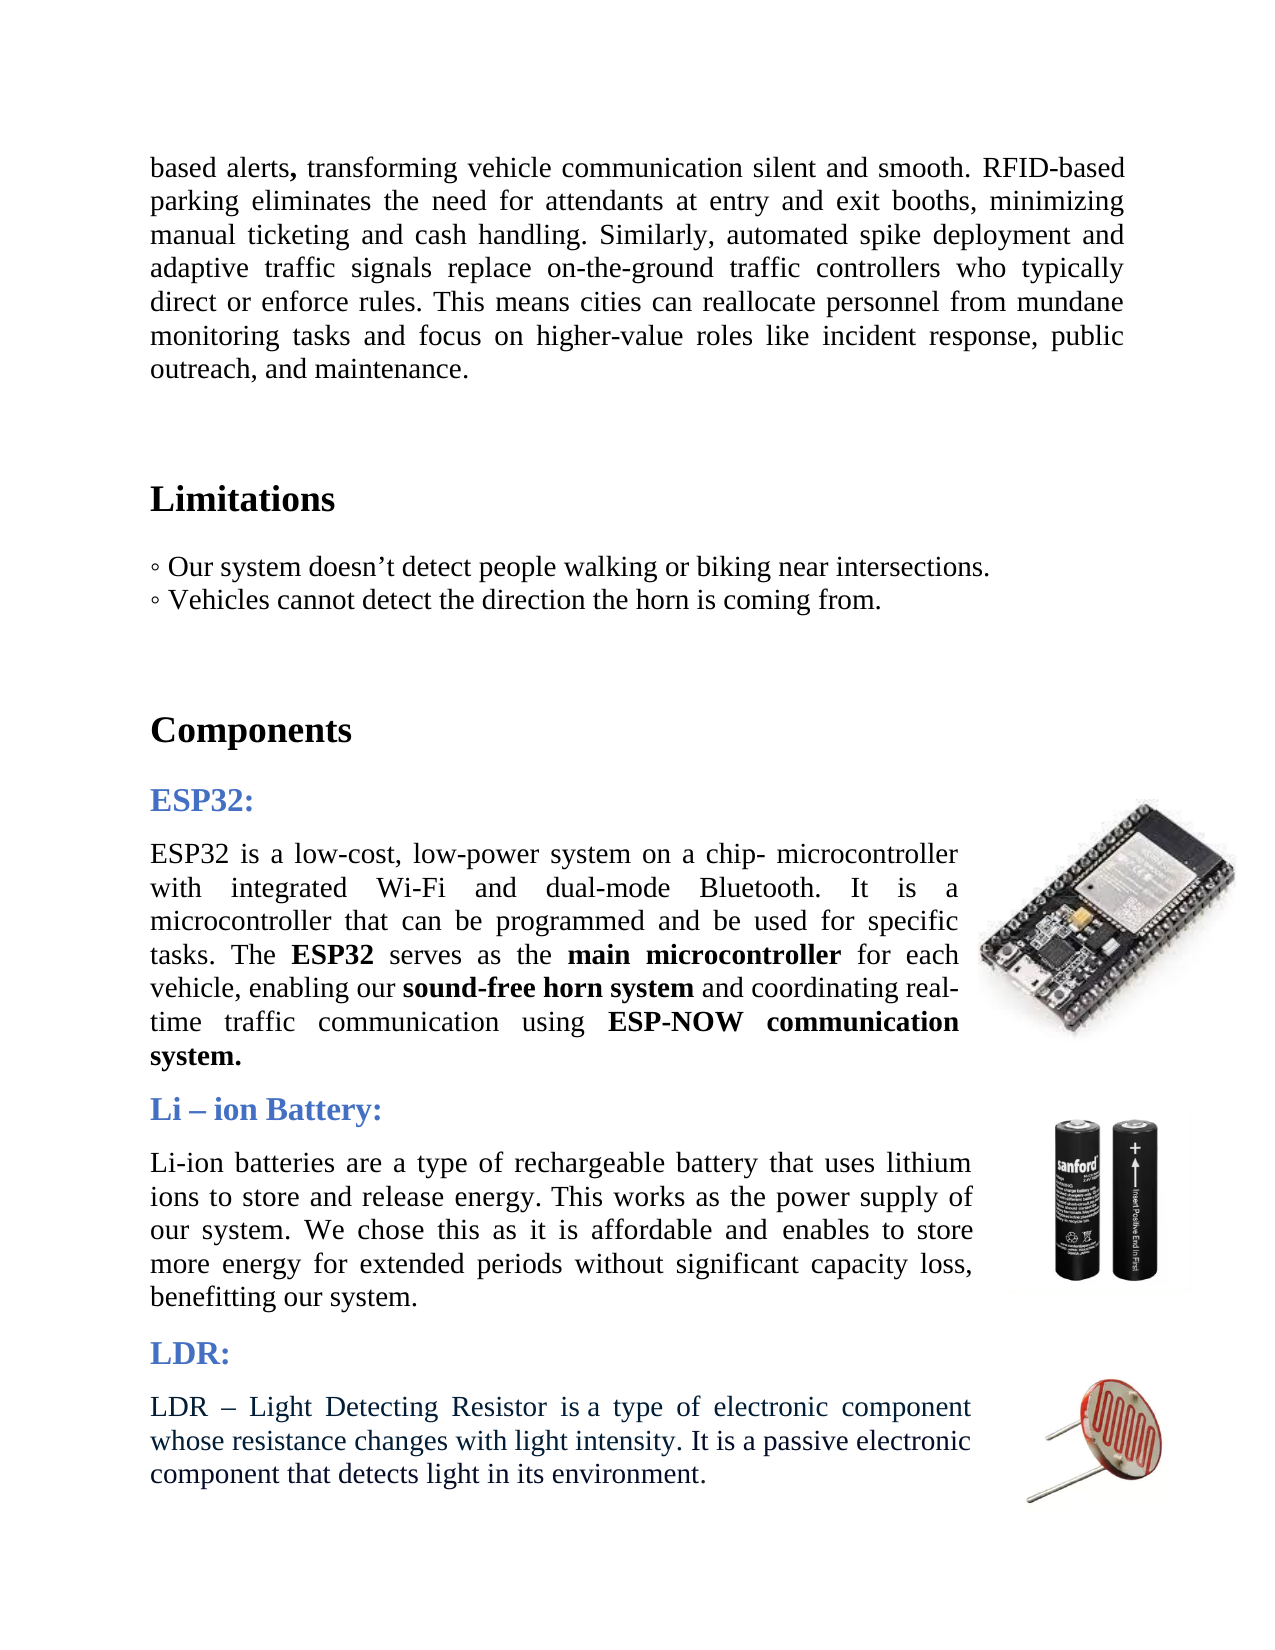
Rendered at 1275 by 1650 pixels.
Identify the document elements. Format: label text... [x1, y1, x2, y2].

text Components [150, 708, 1125, 751]
subtitle ESP32 is a low-cost, low-power system on a chip- microcontroller with integrated Wi-Fi and dual-mode Bluetooth. It is a microcontroller that can be programmed and be used for specific tasks. The ESP32 serves as the main microcontroller for each vehicle, enabling our sound-free horn system and coordinating real-time traffic communication using ESP-NOW communication system. [150, 836, 1125, 1071]
subtitle LDR – Light Detecting Resistor is a type of electronic component whose resistance changes with light intensity. It is a passive electronic component that detects light in its environment. [150, 1389, 989, 1490]
subtitle Li-ion batteries are a type of rechargeable battery that uses lithium ions to store and release energy. This works as the power supply of our system. We chose this as it is affordable and enables to store more energy for extended periods without significant capacity loss, benefitting our system. [150, 1145, 1125, 1313]
subtitle Li – ion Battery: [150, 1089, 991, 1127]
subtitle LDR: [150, 1333, 1125, 1371]
picture [989, 1336, 1208, 1524]
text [150, 150, 1125, 385]
subtitle ESP32: [150, 780, 1125, 818]
text Limitations [150, 477, 1125, 520]
picture [991, 1088, 1238, 1301]
text ◦ Our system doesn’t detect people walking or biking near intersections. ◦ Vehicles cannot detect the direction the horn is coming from. [150, 549, 1125, 616]
picture [976, 799, 1237, 1041]
